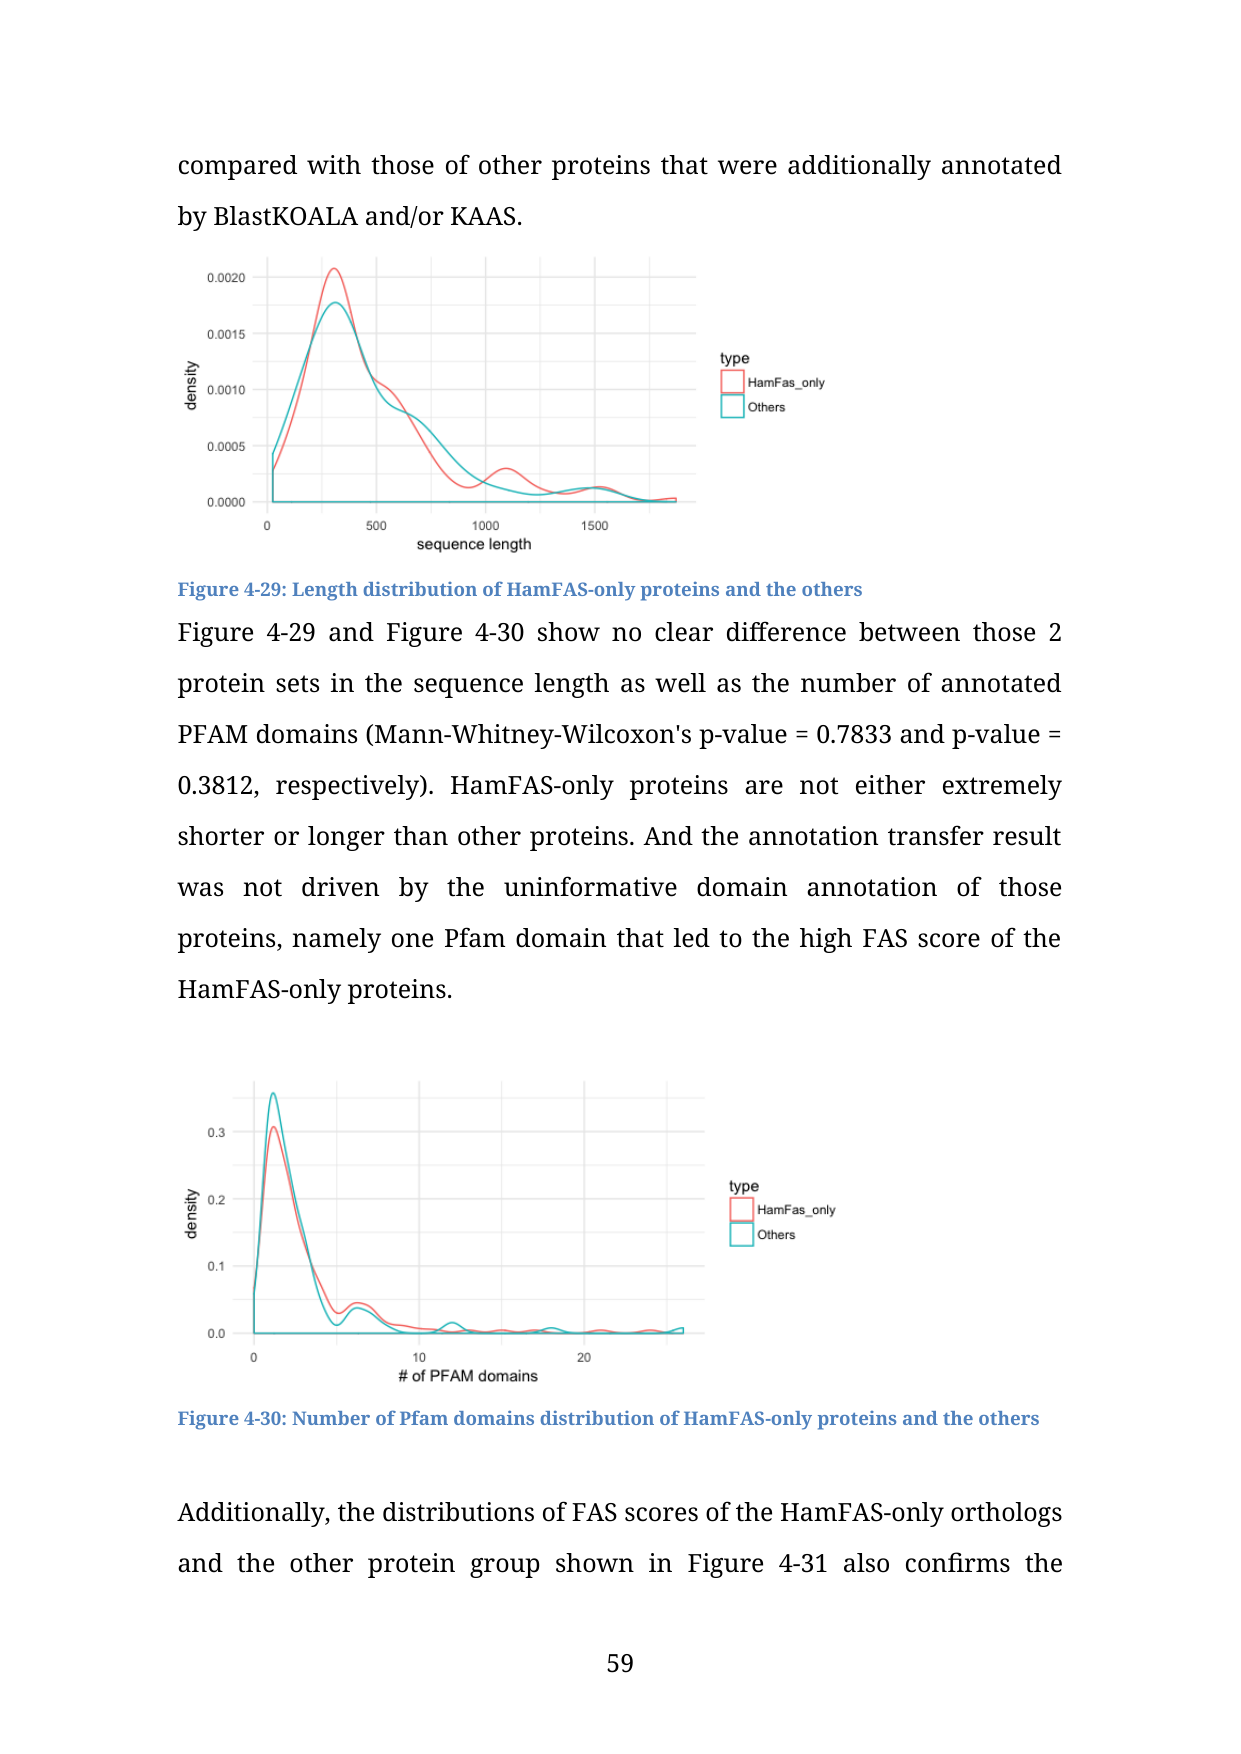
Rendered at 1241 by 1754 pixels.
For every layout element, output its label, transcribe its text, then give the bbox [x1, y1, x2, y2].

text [177, 148, 1063, 233]
picture [177, 249, 841, 560]
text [177, 1494, 1063, 1580]
picture [177, 1073, 852, 1389]
